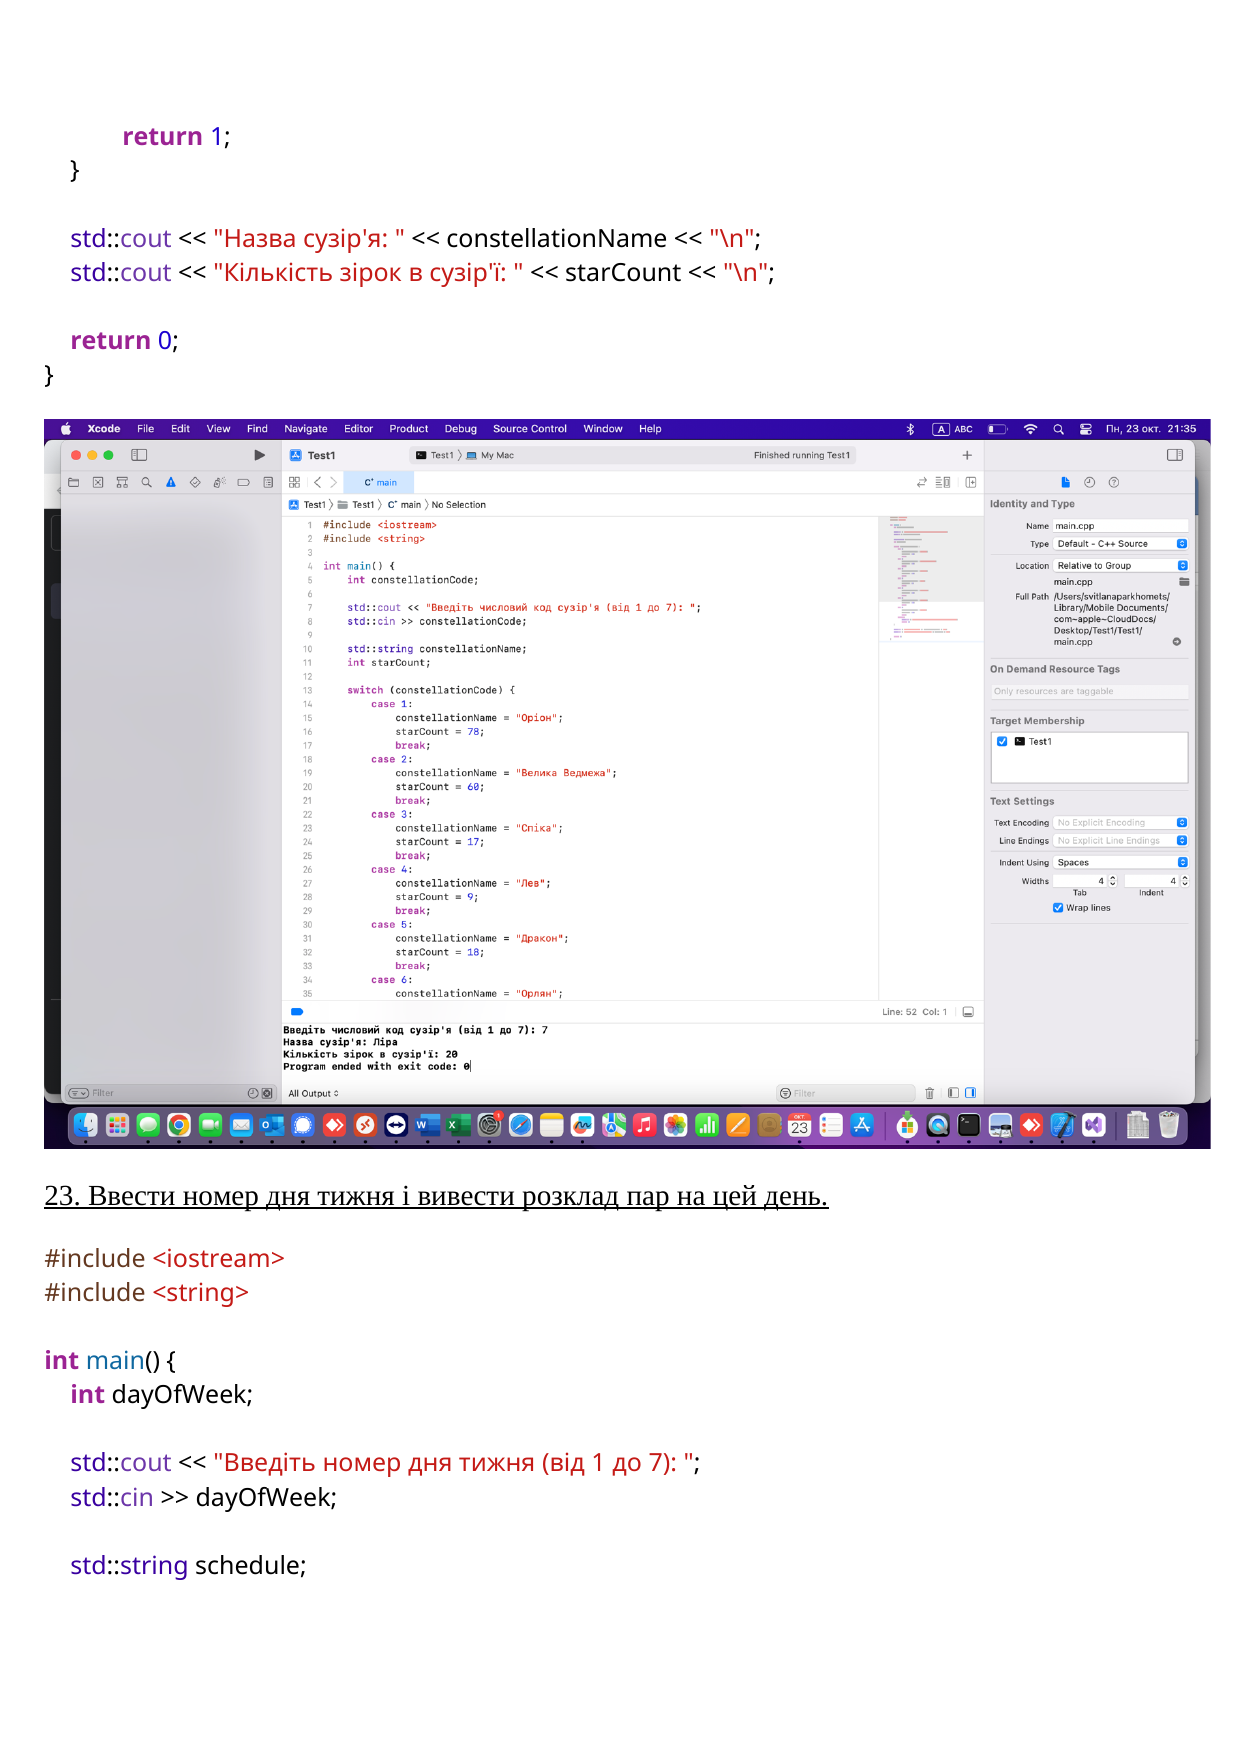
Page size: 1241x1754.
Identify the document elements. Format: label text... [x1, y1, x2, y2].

text std::string schedule; [44, 1547, 1211, 1581]
text return 1; [44, 118, 1211, 152]
text #include <string> [44, 1275, 1211, 1309]
text std::cout << "Назва сузір'я: " << constellationName << "\n"; [44, 220, 1211, 254]
text #include <iostream> [44, 1241, 1211, 1275]
text std::cout << "Кількість зірок в сузір'ї: " << starCount << "\n"; [44, 254, 1211, 288]
text } [44, 357, 1211, 391]
picture [44, 419, 1211, 1149]
text int dayOfWeek; [44, 1377, 1211, 1411]
text std::cout << "Введіть номер дня тижня (від 1 до 7): "; [44, 1445, 1211, 1479]
text } [44, 152, 1211, 186]
text return 0; [44, 322, 1211, 357]
text int main() { [44, 1343, 1211, 1377]
text std::cin >> dayOfWeek; [44, 1479, 1211, 1513]
text 23. Ввести номер дня тижня і вивести розклад пар на цей день. [44, 1178, 1211, 1212]
